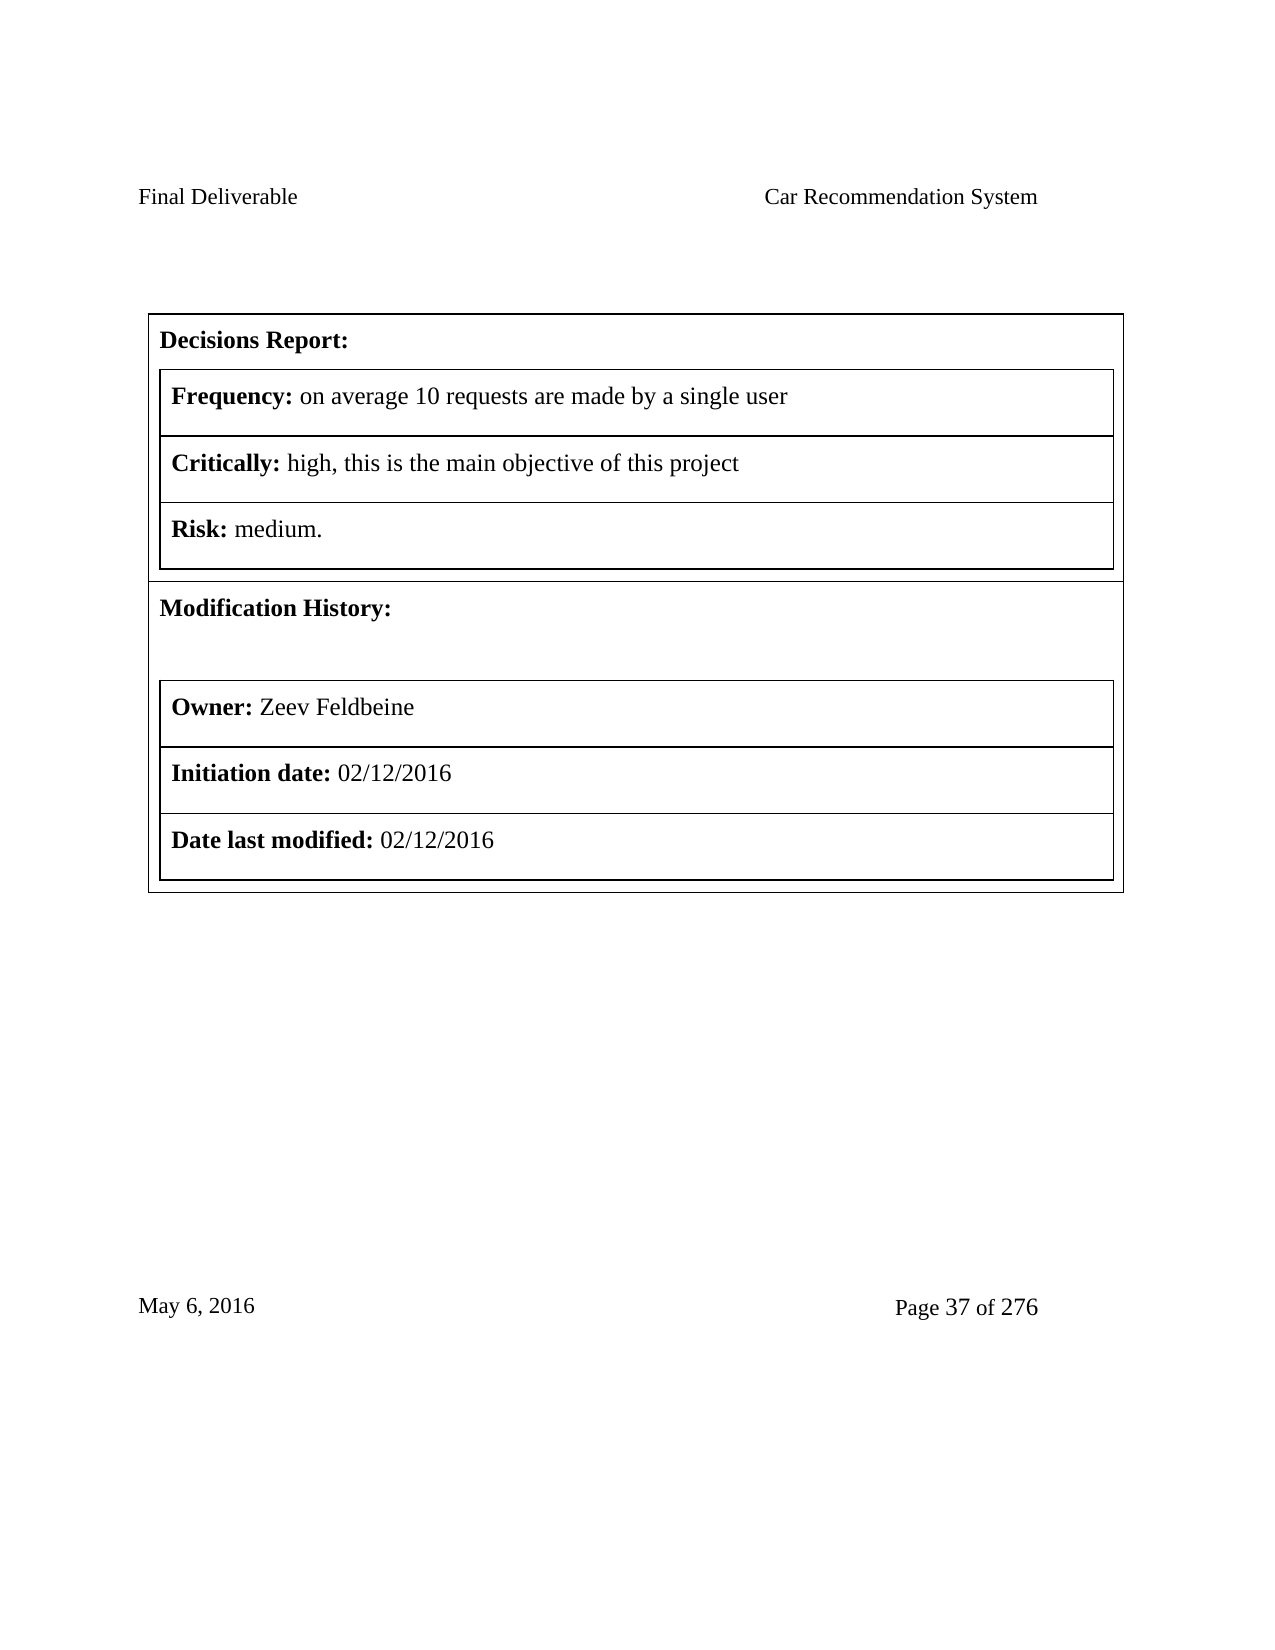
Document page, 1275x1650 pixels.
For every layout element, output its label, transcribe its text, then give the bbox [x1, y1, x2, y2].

table_cell Decisions Report: [149, 315, 1123, 581]
table_cell Modification History: [149, 582, 1123, 891]
